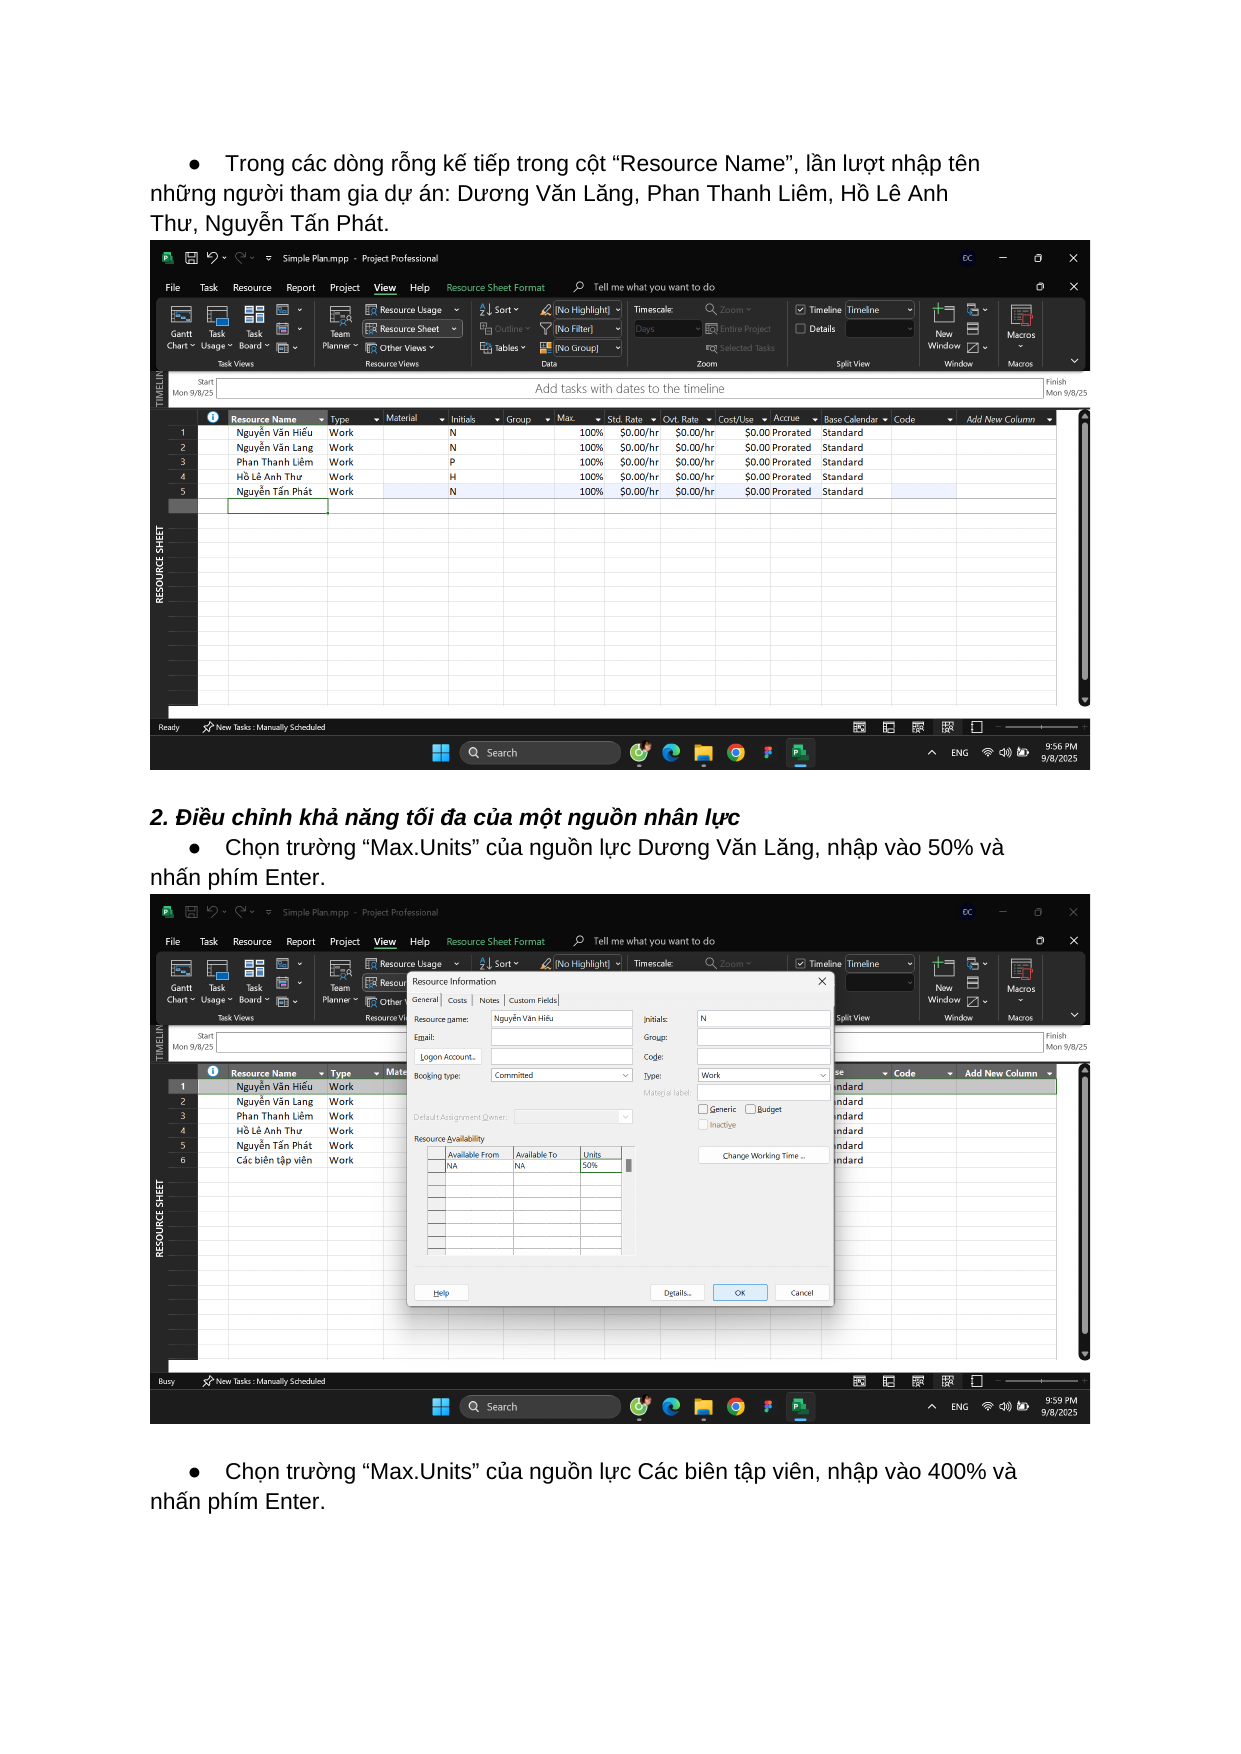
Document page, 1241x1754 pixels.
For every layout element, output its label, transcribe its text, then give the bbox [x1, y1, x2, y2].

list Chọn trường “Max.Units” của nguồn lực Các biên tập viên, nhập vào 400% và [187, 1458, 1090, 1484]
picture [150, 894, 1091, 1424]
list Chọn trường “Max.Units” của nguồn lực Dương Văn Lăng, nhập vào 50% và [187, 834, 1090, 860]
list Trong các dòng rỗng kế tiếp trong cột “Resource Name”, lần lượt nhập tên [187, 150, 1090, 176]
text nhấn phím Enter. [150, 1488, 1090, 1514]
text nhấn phím Enter. [150, 864, 1090, 891]
text những người tham gia dự án: Dương Văn Lăng, Phan Thanh Liêm, Hồ Lê Anh [150, 180, 1090, 207]
text 2. Điều chỉnh khả năng tối đa của một nguồn nhân lực [150, 804, 1090, 830]
text Thư, Nguyễn Tấn Phát. [150, 210, 1090, 237]
picture [150, 240, 1091, 770]
